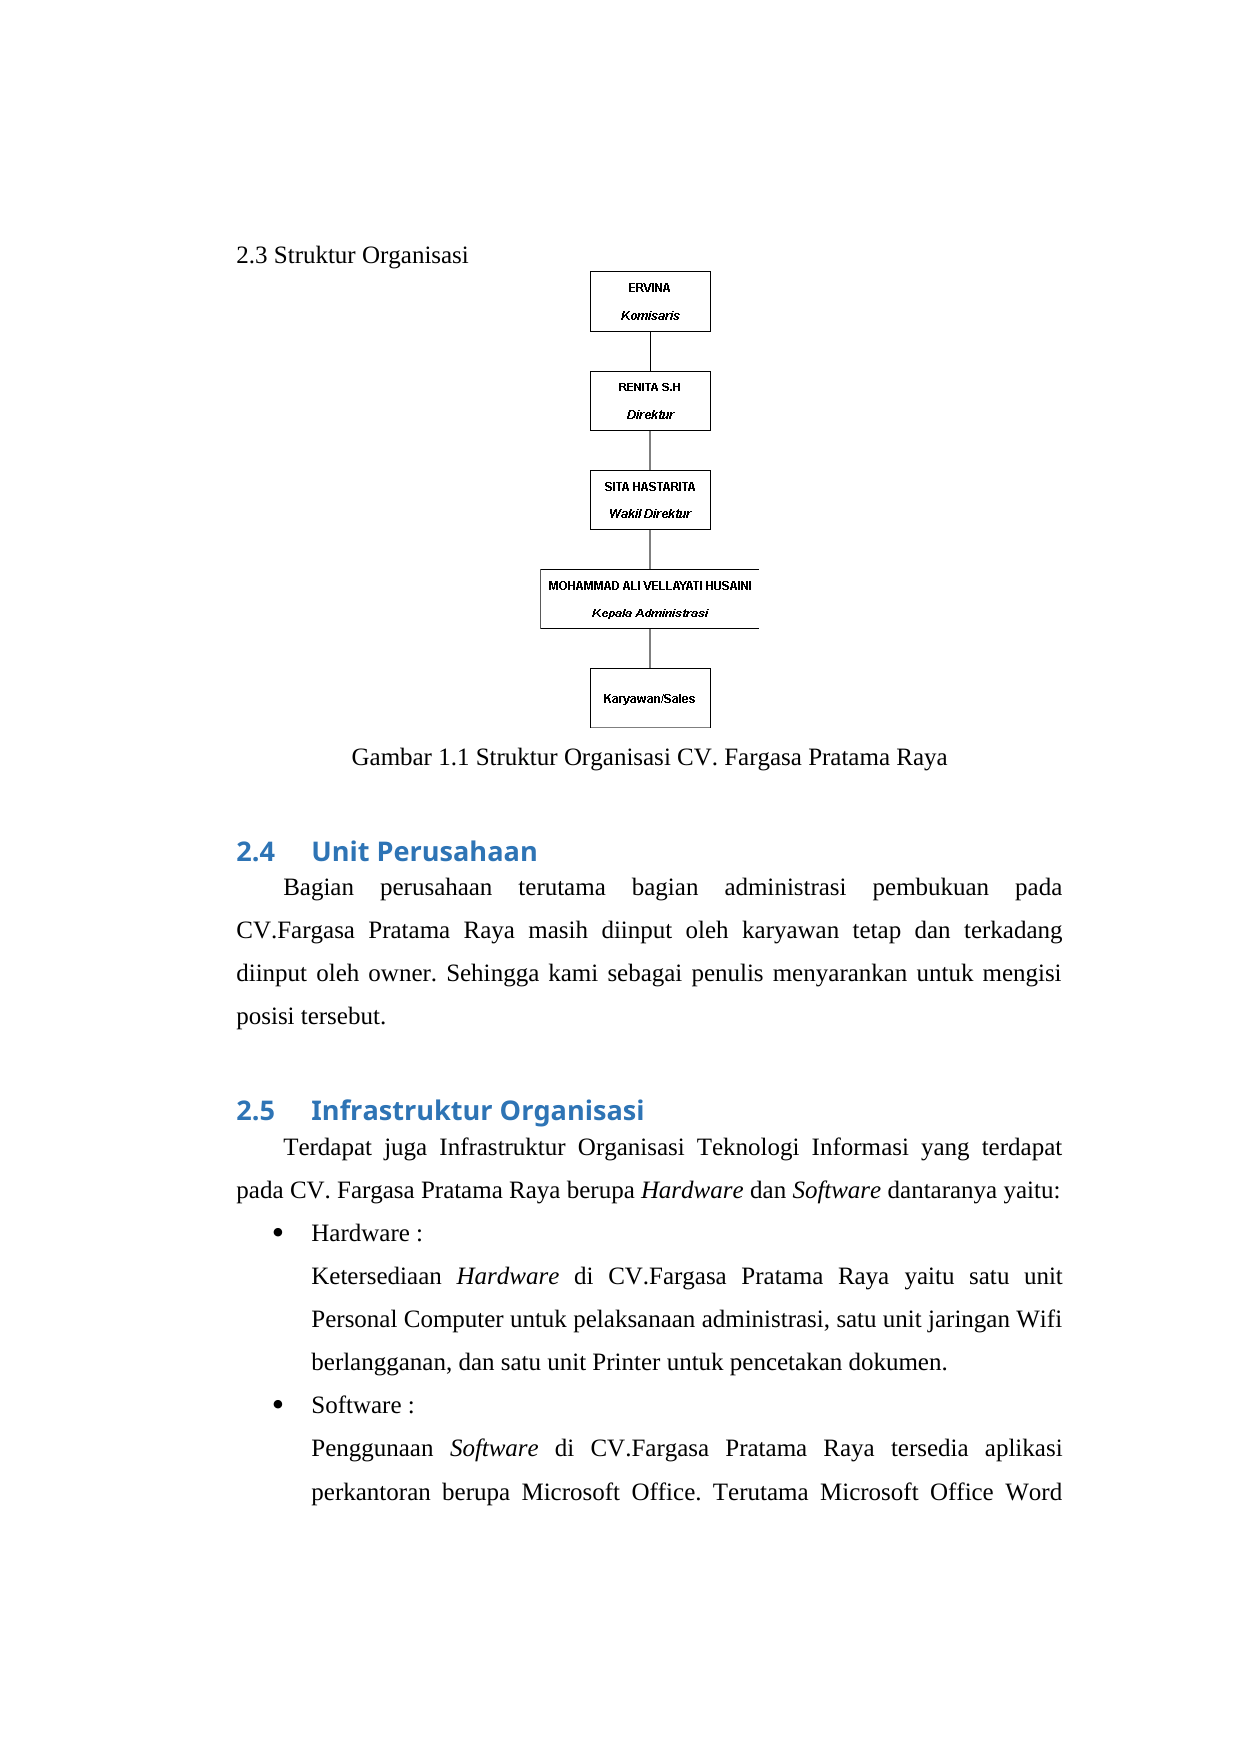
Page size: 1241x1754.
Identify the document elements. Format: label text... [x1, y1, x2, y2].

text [311, 1433, 1063, 1505]
picture [540, 271, 759, 728]
subtitle Infrastruktur Organisasi [236, 1092, 1063, 1129]
text Bagian perusahaan terutama bagian administrasi pembukuan pada CV.Fargasa Pratama Raya masih diinput oleh karyawan tetap dan terkadang diinput oleh owner. Sehingga kami sebagai penulis menyarankan untuk mengisi posisi tersebut. [236, 872, 1063, 1030]
subtitle Struktur Organisasi [236, 240, 1063, 269]
text Terdapat juga Infrastruktur Organisasi Teknologi Informasi yang terdapat pada CV. Fargasa Pratama Raya berupa Hardware dan Software dantaranya yaitu: [236, 1132, 1063, 1203]
subtitle Unit Perusahaan [236, 832, 1063, 869]
list Hardware : [274, 1218, 1063, 1247]
list Software : [274, 1390, 1063, 1419]
text Gambar 1.1 Struktur Organisasi CV. Fargasa Pratama Raya [236, 742, 1063, 771]
text Ketersediaan Hardware di CV.Fargasa Pratama Raya yaitu satu unit Personal Computer untuk pelaksanaan administrasi, satu unit jaringan Wifi berlangganan, dan satu unit Printer untuk pencetakan dokumen. [311, 1261, 1063, 1376]
